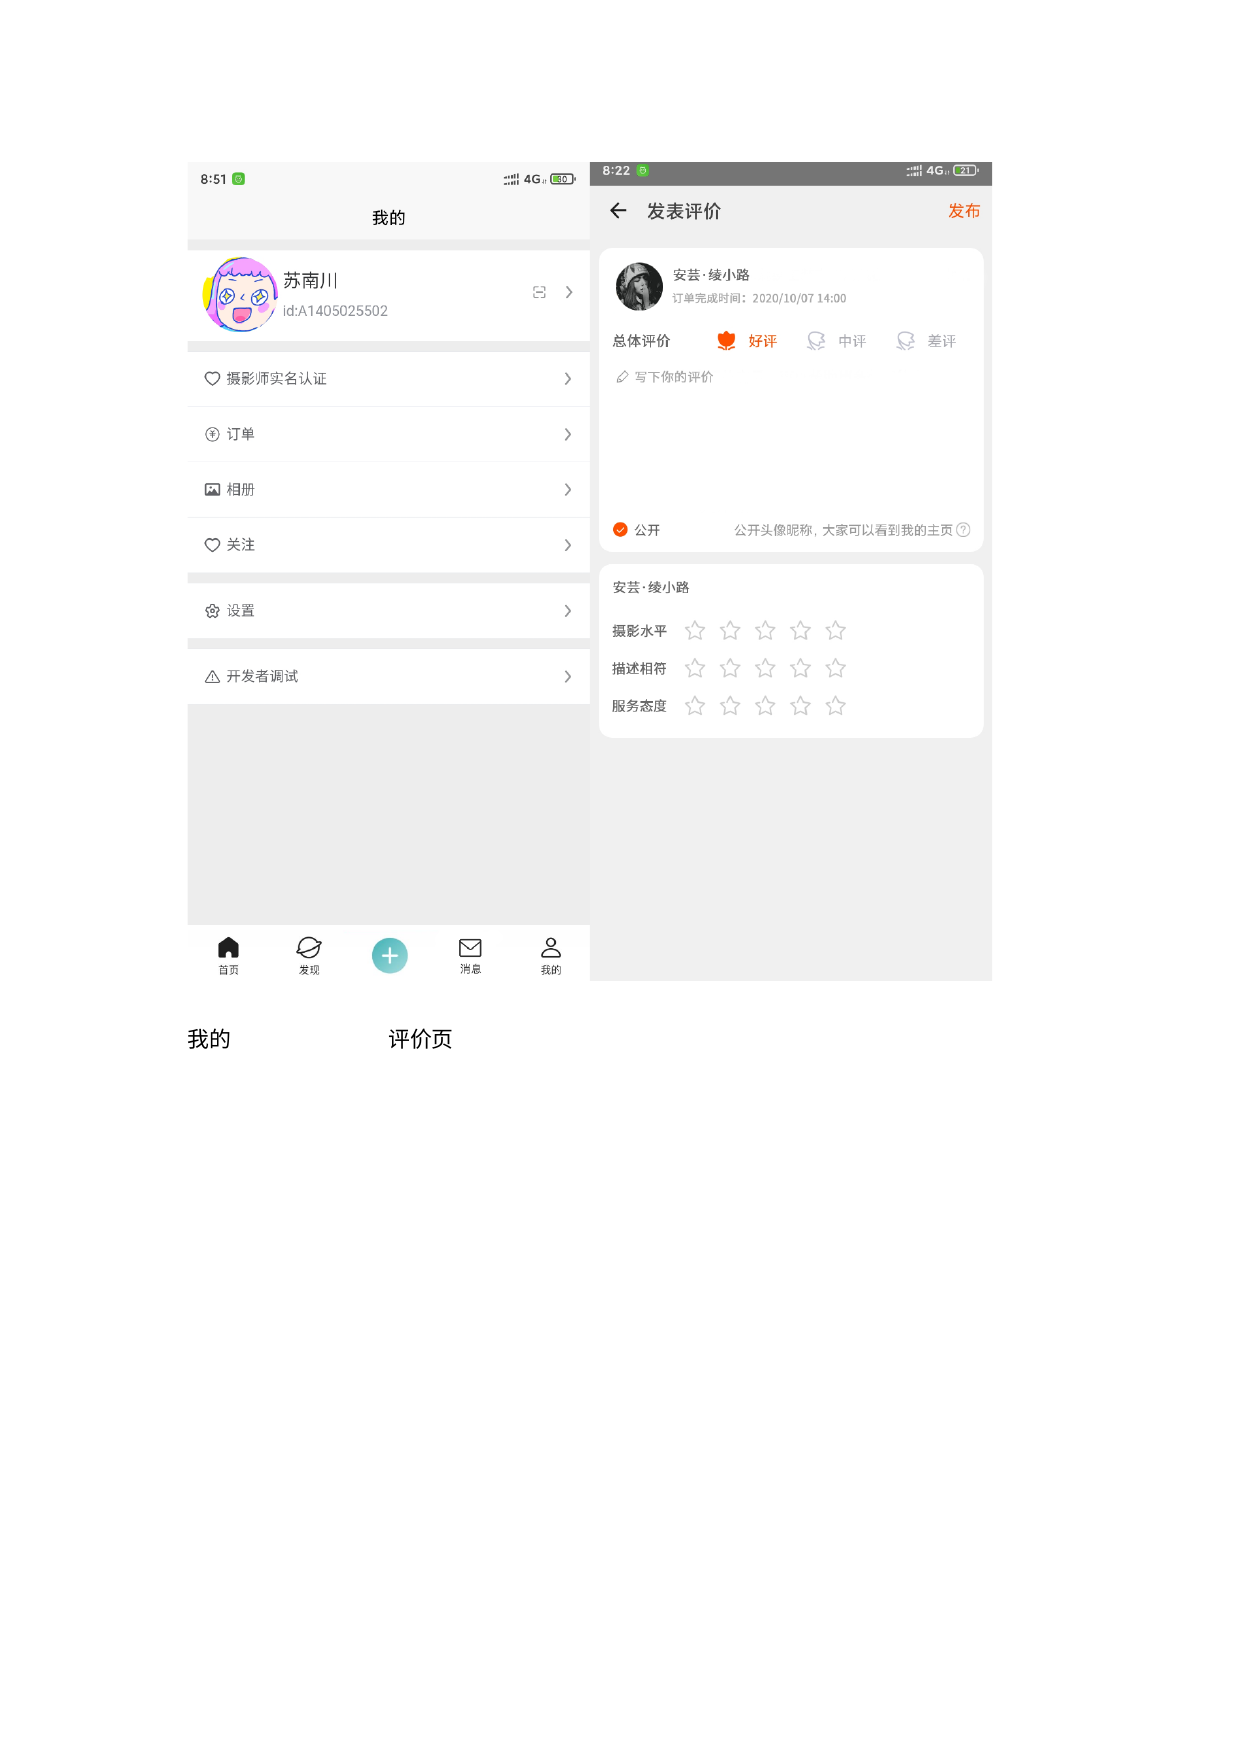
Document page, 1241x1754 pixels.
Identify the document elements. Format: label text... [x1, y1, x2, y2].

text 我的 评价页 [187, 1022, 1053, 1054]
picture [187, 162, 993, 981]
